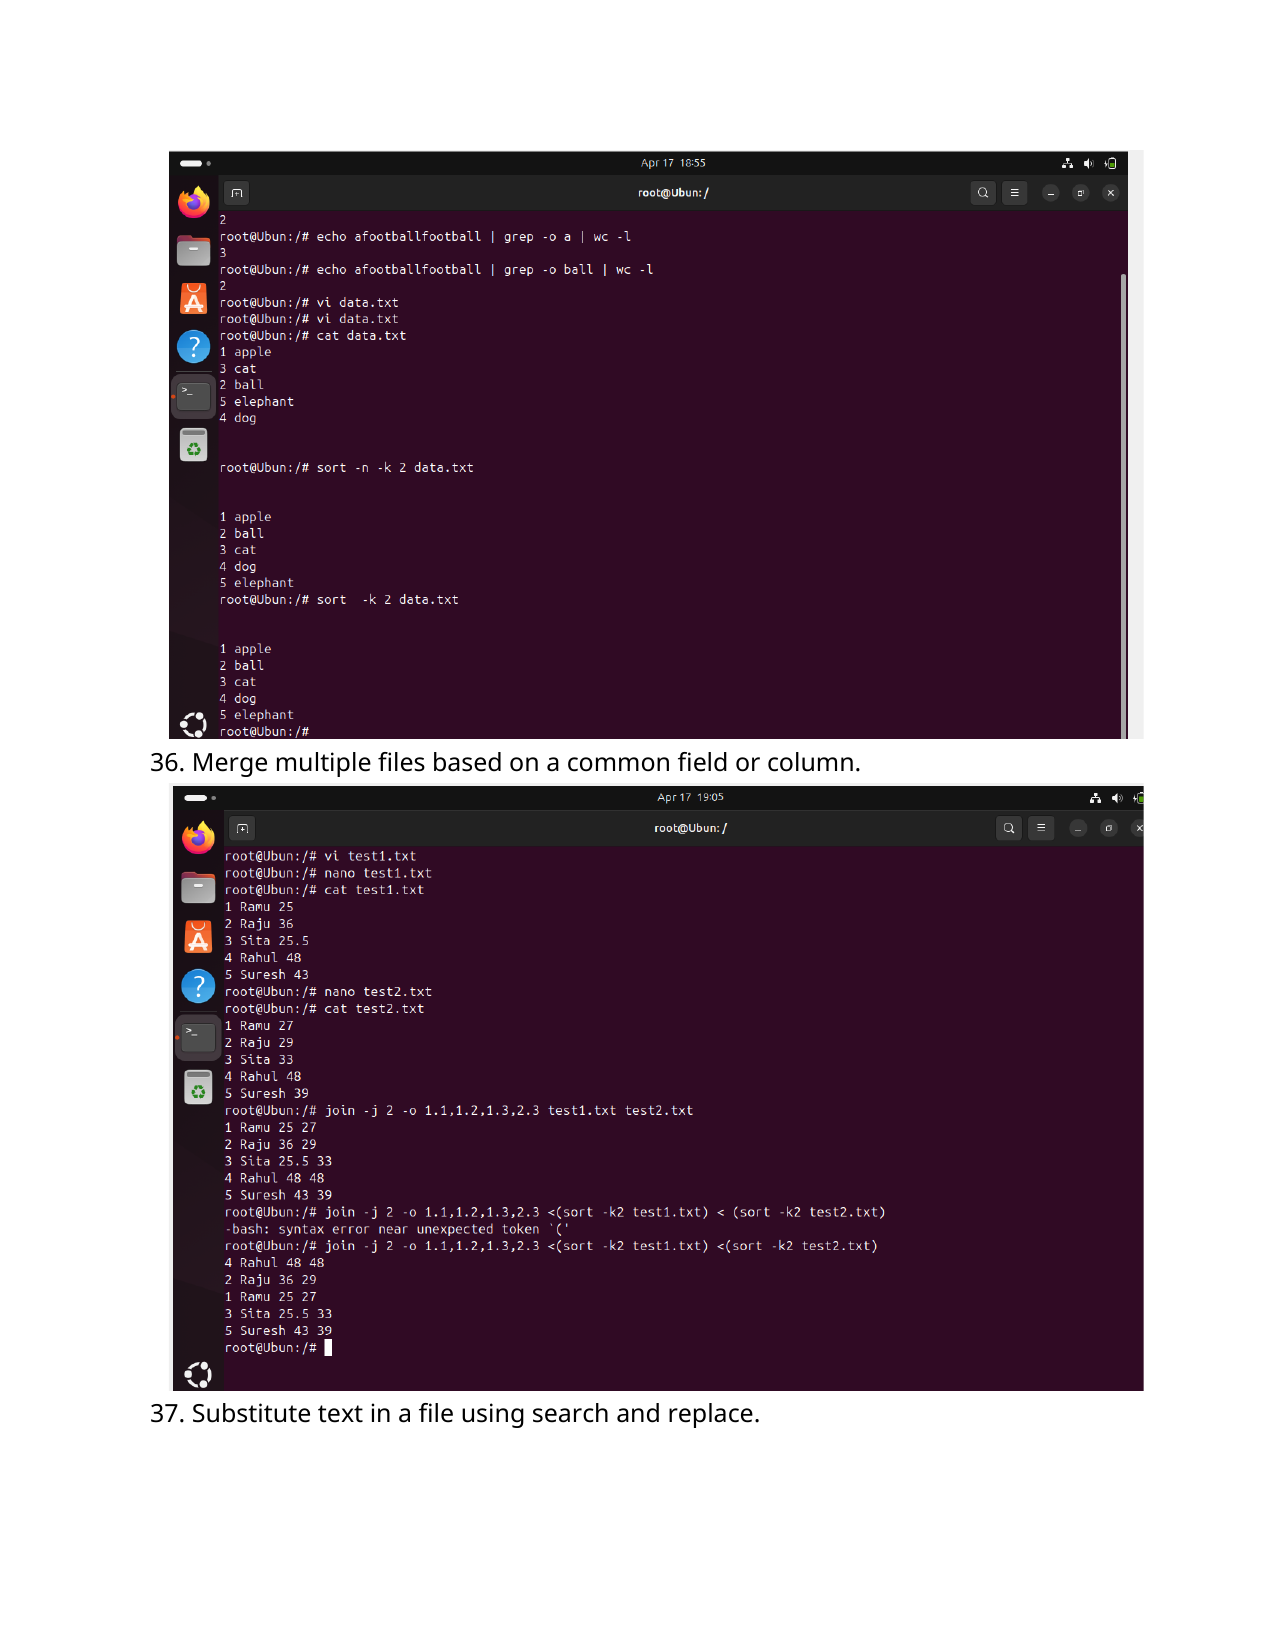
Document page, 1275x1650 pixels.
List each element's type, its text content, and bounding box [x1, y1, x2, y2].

text 36. Merge multiple files based on a common field or column. [150, 744, 1125, 778]
text 37. Substitute text in a file using search and replace. [150, 1396, 1125, 1430]
